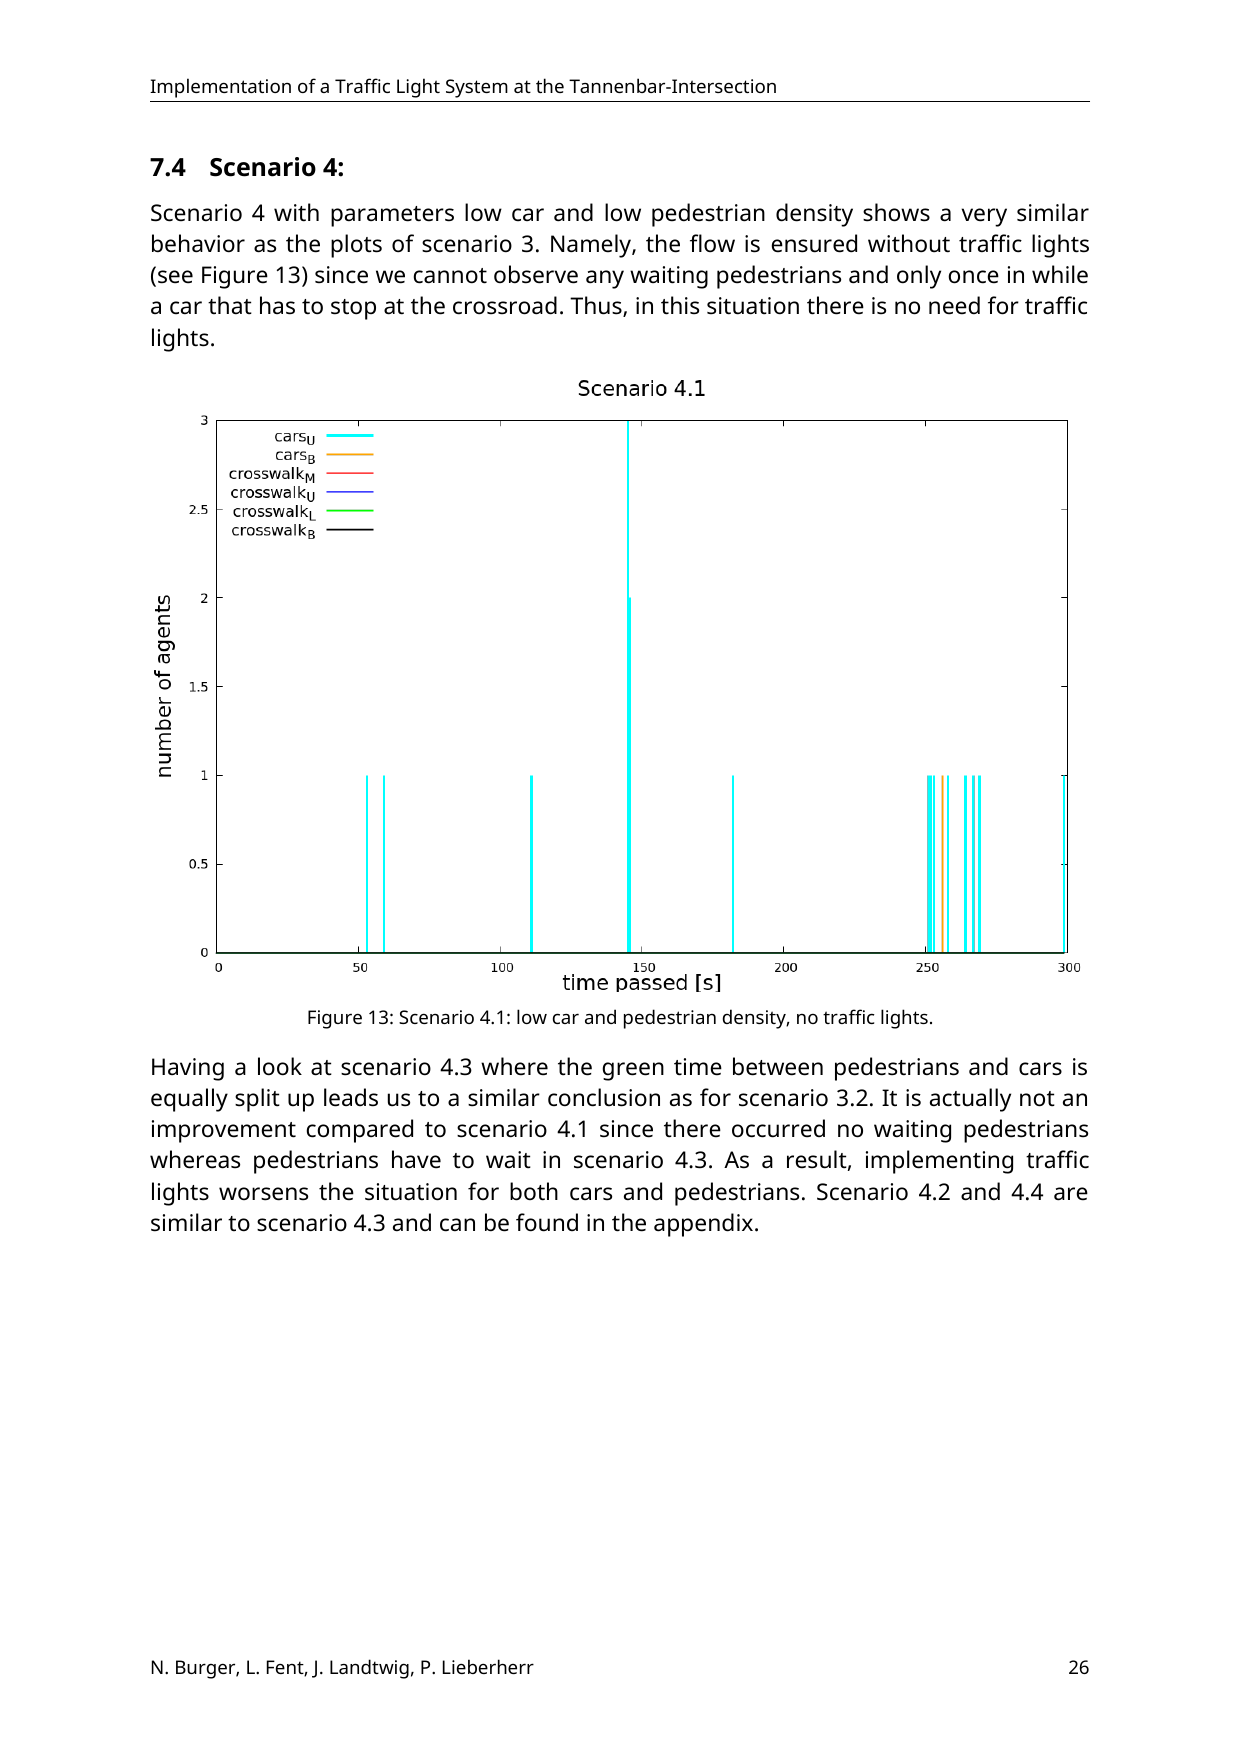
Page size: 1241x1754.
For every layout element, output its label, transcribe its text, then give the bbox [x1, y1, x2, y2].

picture [150, 365, 1090, 992]
subtitle Scenario 4: [150, 150, 1090, 184]
text Scenario 4 with parameters low car and low pedestrian density shows a very similar behavior as the plots of scenario 3. Namely, the flow is ensured without traffic lights (see Figure 13) since we cannot observe any waiting pedestrians and only once in while a car that has to stop at the crossroad. Thus, in this situation there is no need for traffic lights. [150, 197, 1090, 353]
text Figure 13: Scenario 4.1: low car and pedestrian density, no traffic lights. [150, 1004, 1090, 1030]
text Having a look at scenario 4.3 where the green time between pedestrians and cars is equally split up leads us to a similar conclusion as for scenario 3.2. It is actually not an improvement compared to scenario 4.1 since there occurred no waiting pedestrians whereas pedestrians have to wait in scenario 4.3. As a result, implementing traffic lights worsens the situation for both cars and pedestrians. Scenario 4.2 and 4.4 are similar to scenario 4.3 and can be found in the appendix. [150, 1051, 1090, 1238]
